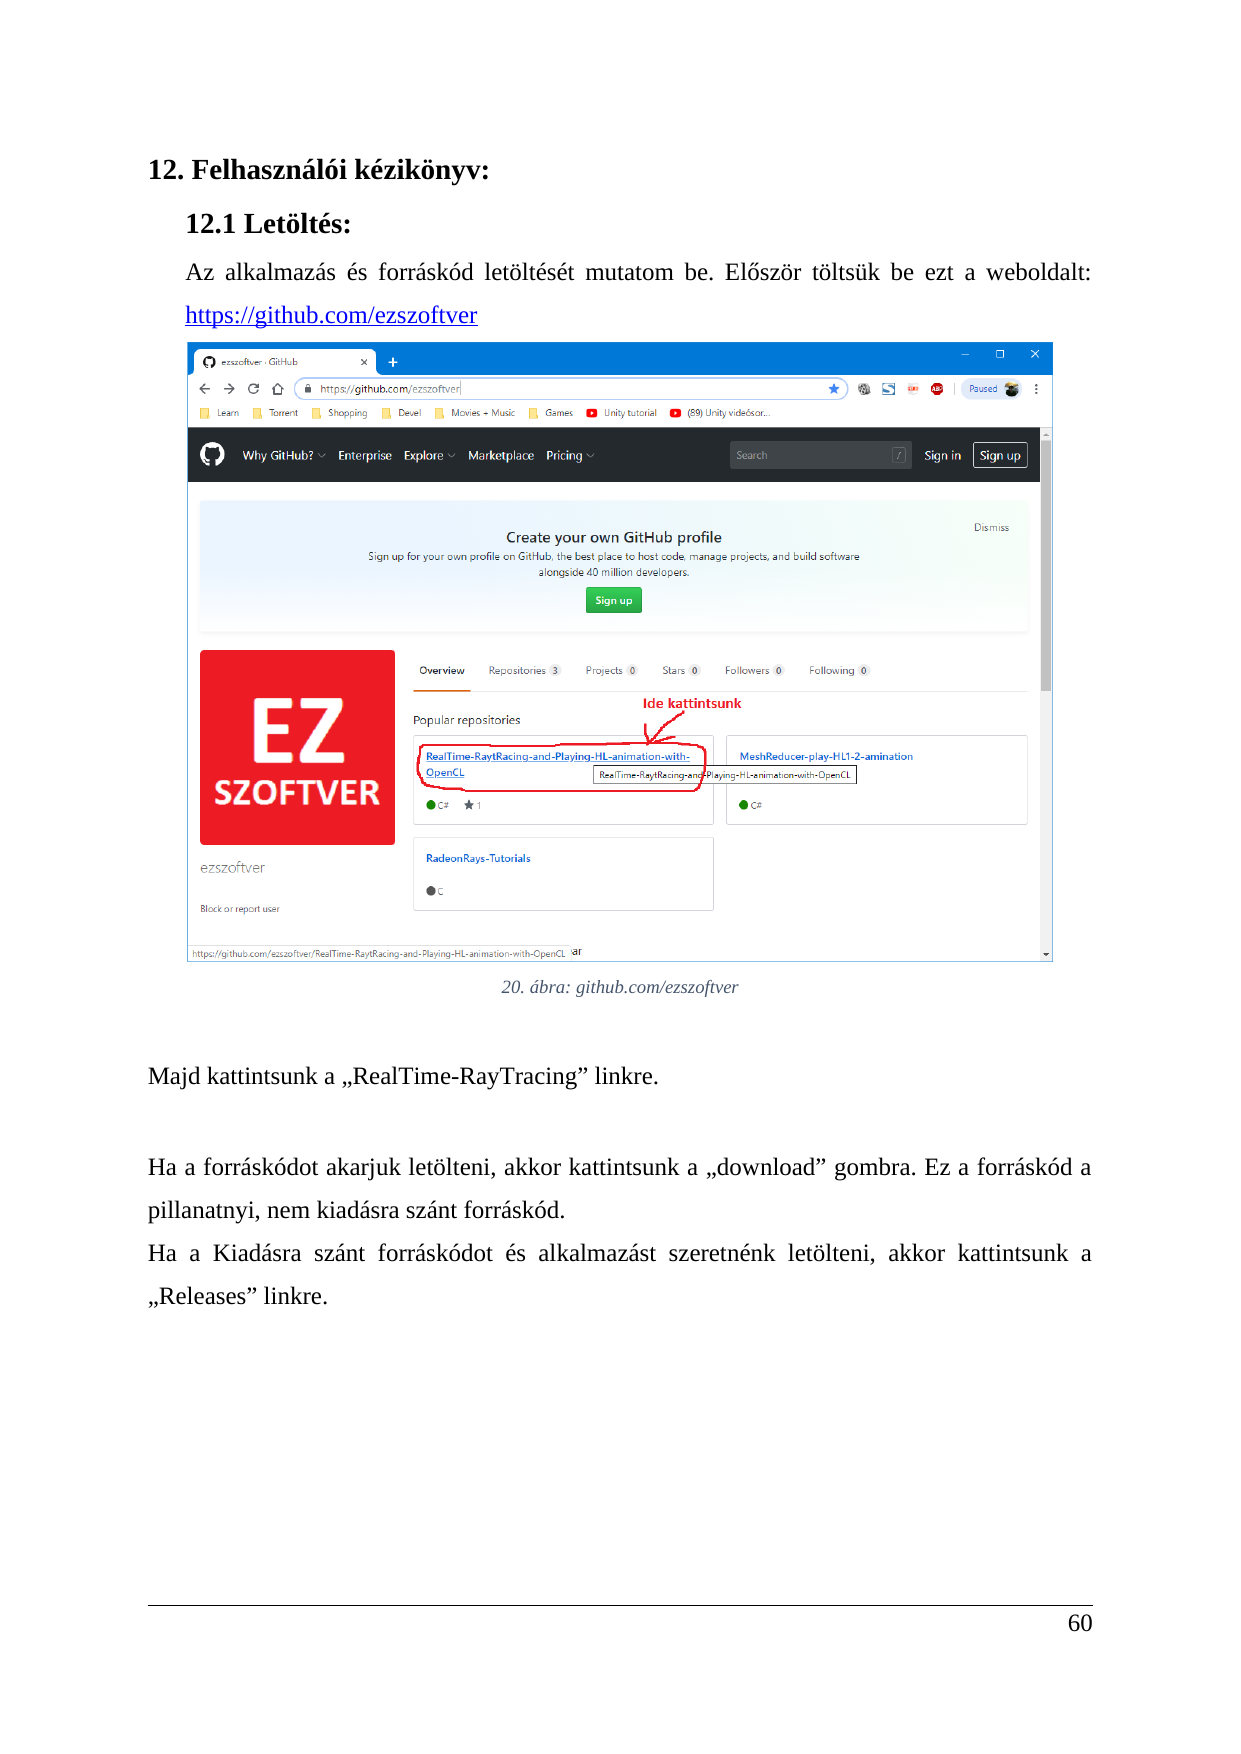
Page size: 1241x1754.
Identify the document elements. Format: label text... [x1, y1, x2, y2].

text 20. ábra: github.com/ezszoftver [148, 976, 1093, 997]
picture [187, 342, 1053, 962]
text Majd kattintsunk a „RealTime-RayTracing” linkre. [148, 1061, 1093, 1090]
subtitle 12. Felhasználói kézikönyv: [148, 152, 1093, 185]
subtitle 12.1 Letöltés: [185, 206, 1093, 240]
text Az alkalmazás és forráskód letöltését mutatom be. Először töltsük be ezt a weboldalt: https://github.com/ezszoftver [185, 257, 1093, 328]
text Ha a Kiadásra szánt forráskódot és alkalmazást szeretnénk letölteni, akkor kattintsunk a „Releases” linkre. [148, 1238, 1093, 1310]
text Ha a forráskódot akarjuk letölteni, akkor kattintsunk a „download” gombra. Ez a forráskód a pillanatnyi, nem kiadásra szánt forráskód. [148, 1152, 1093, 1224]
